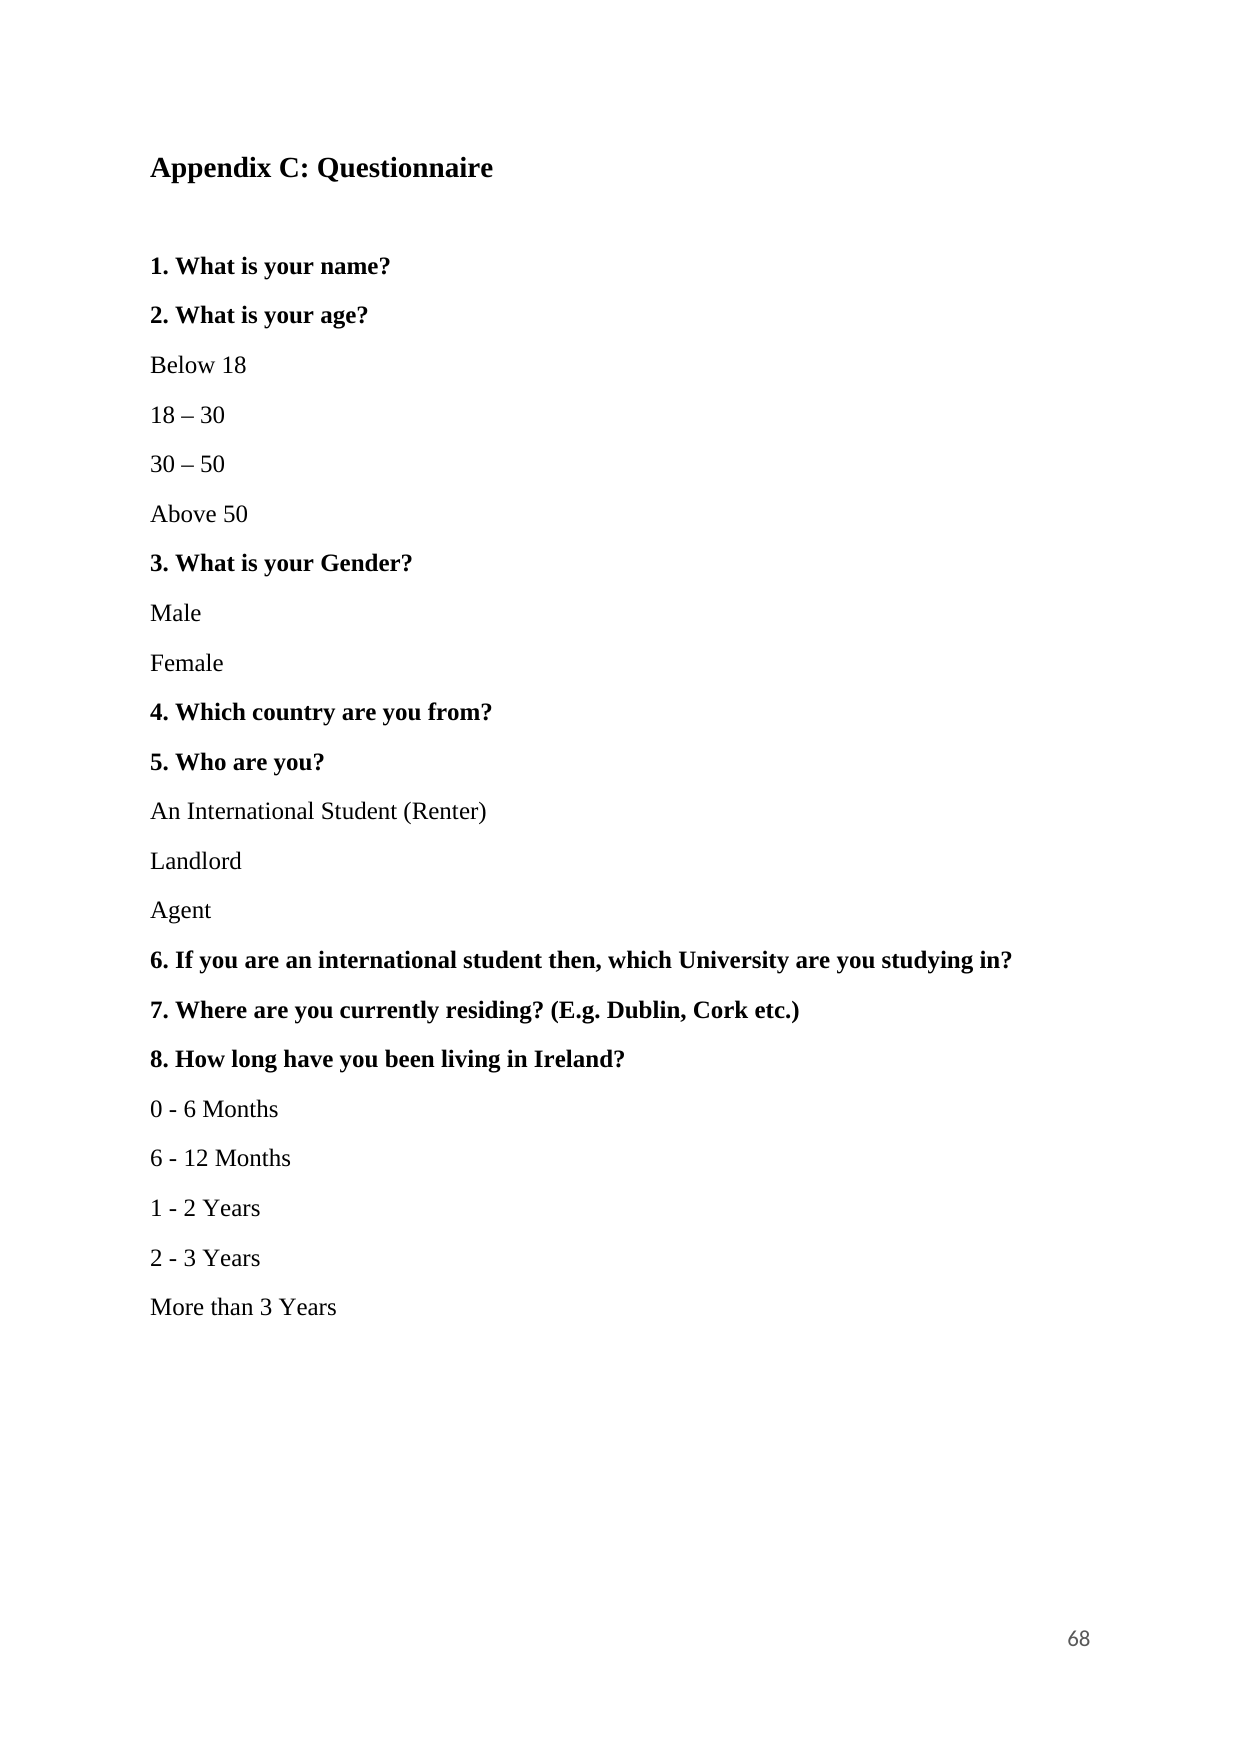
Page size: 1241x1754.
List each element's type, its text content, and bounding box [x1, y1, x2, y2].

text 30 – 50 [150, 449, 1090, 478]
text 1 - 2 Years [150, 1193, 1090, 1222]
text 5. Who are you? [150, 747, 1090, 776]
text Below 18 [150, 350, 1090, 379]
text 8. How long have you been living in Ireland? [150, 1044, 1090, 1073]
text Above 50 [150, 499, 1090, 528]
text An International Student (Renter) [150, 796, 1090, 825]
text 6. If you are an international student then, which University are you studying in? [150, 945, 1090, 974]
text 2 - 3 Years [150, 1243, 1090, 1271]
text 0 - 6 Months [150, 1094, 1090, 1123]
text 2. What is your age? [150, 301, 1090, 329]
text Agent [150, 896, 1090, 924]
text 7. Where are you currently residing? (E.g. Dublin, Cork etc.) [150, 995, 1090, 1023]
text Female [150, 648, 1090, 676]
text 18 – 30 [150, 400, 1090, 428]
text 1. What is your name? [150, 251, 1090, 280]
text More than 3 Years [150, 1292, 1090, 1321]
text 4. Which country are you from? [150, 697, 1090, 726]
text Landlord [150, 846, 1090, 875]
text Male [150, 598, 1090, 627]
text 6 - 12 Months [150, 1143, 1090, 1172]
text 3. What is your Gender? [150, 548, 1090, 577]
subtitle Appendix C: Questionnaire [150, 150, 1090, 183]
